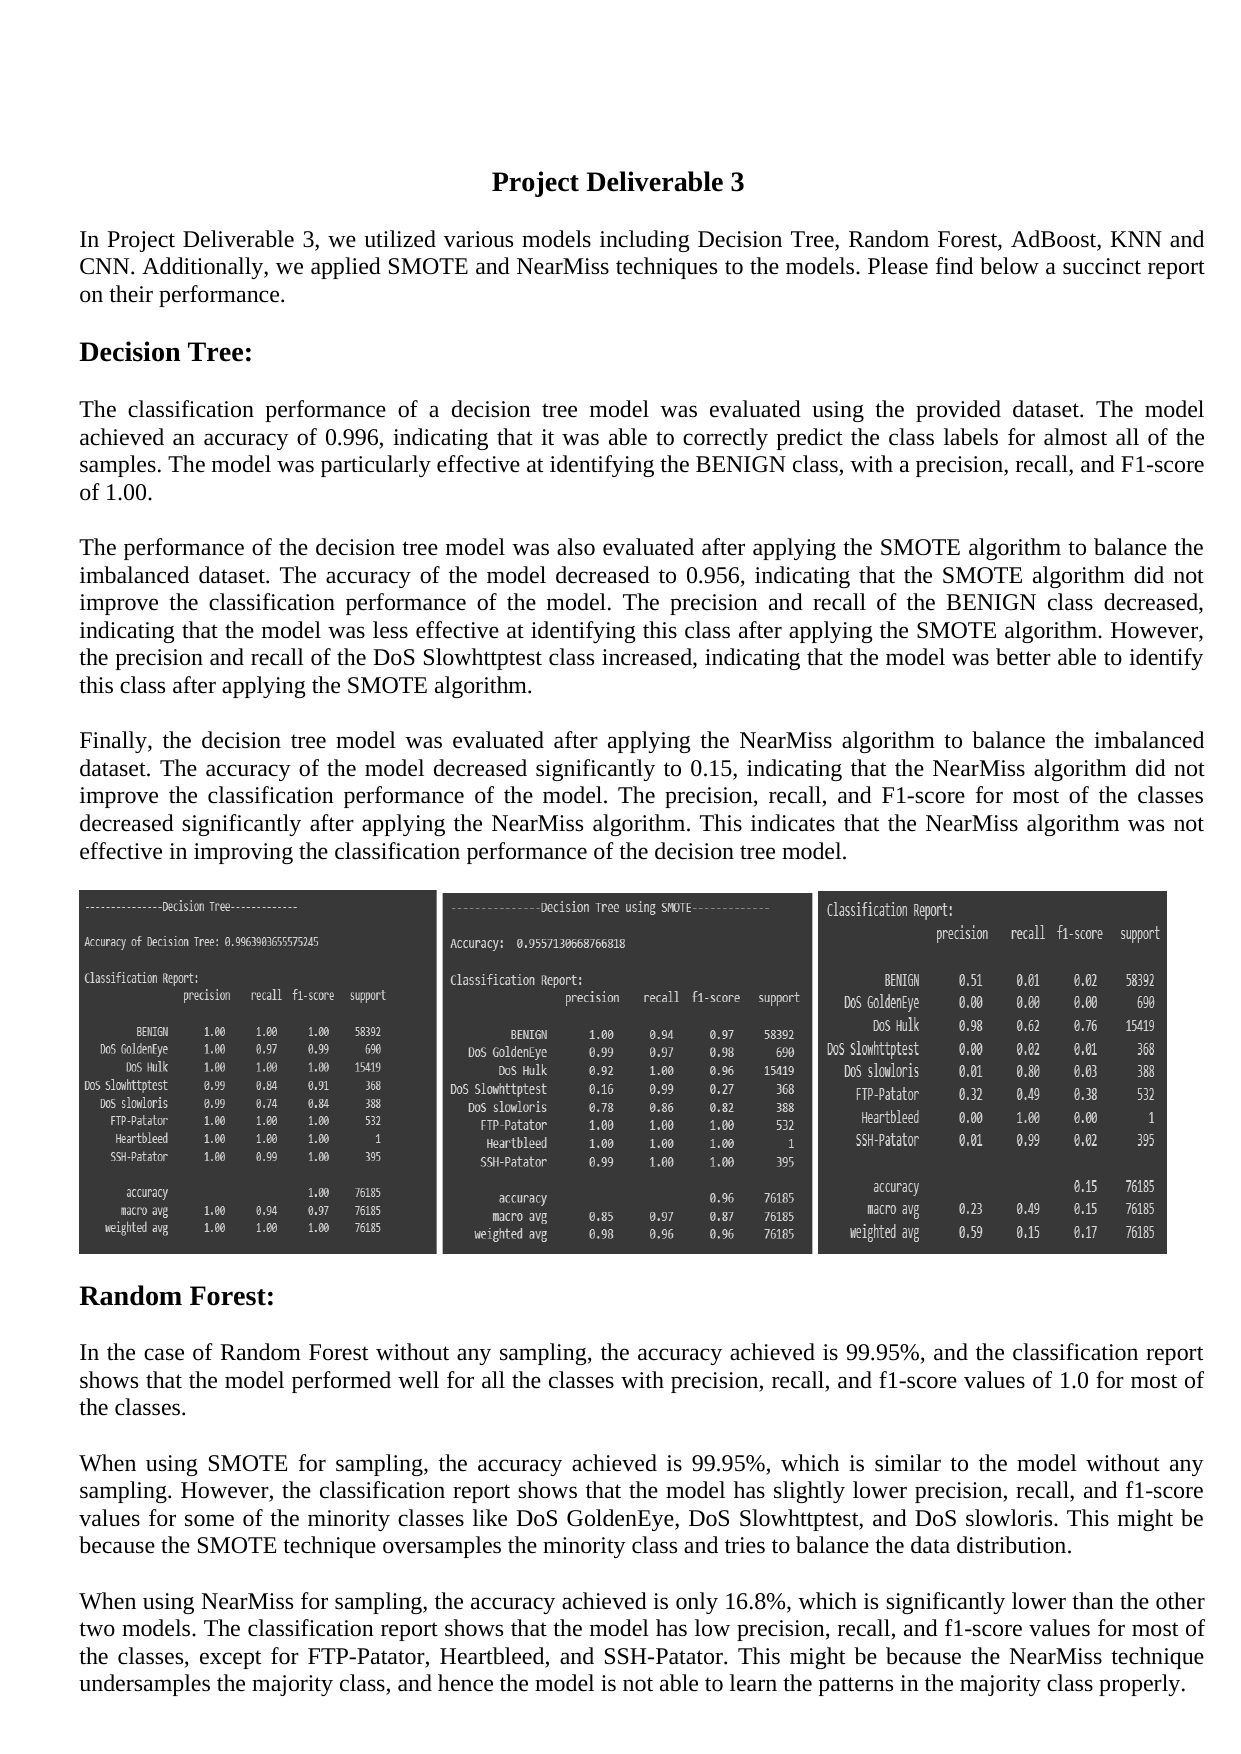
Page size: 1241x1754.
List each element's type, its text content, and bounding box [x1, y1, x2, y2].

text The performance of the decision tree model was also evaluated after applying the SMOTE algorithm to balance the imbalanced dataset. The accuracy of the model decreased to 0.956, indicating that the SMOTE algorithm did not improve the classification performance of the model. The precision and recall of the BENIGN class decreased, indicating that the model was less effective at identifying this class after applying the SMOTE algorithm. However, the precision and recall of the DoS Slowhttptest class increased, indicating that the model was better able to identify this class after applying the SMOTE algorithm. [79, 533, 1207, 699]
text Project Deliverable 3 [79, 164, 1207, 197]
text Finally, the decision tree model was evaluated after applying the NearMiss algorithm to balance the imbalanced dataset. The accuracy of the model decreased significantly to 0.15, indicating that the NearMiss algorithm did not improve the classification performance of the model. The precision, recall, and F1-score for most of the classes decreased significantly after applying the NearMiss algorithm. This indicates that the NearMiss algorithm was not effective in improving the classification performance of the decision tree model. [79, 726, 1207, 864]
text When using SMOTE for sampling, the accuracy achieved is 99.95%, which is similar to the model without any sampling. However, the classification report shows that the model has slightly lower precision, recall, and f1-score values for some of the minority classes like DoS GoldenEye, DoS Slowhttptest, and DoS slowloris. This might be because the SMOTE technique oversamples the minority class and tries to balance the data distribution. [79, 1449, 1207, 1559]
picture [818, 891, 1167, 1254]
text Random Forest: [79, 1279, 1207, 1312]
text When using NearMiss for sampling, the accuracy achieved is only 16.8%, which is significantly lower than the other two models. The classification report shows that the model has low precision, recall, and f1-score values for most of the classes, except for FTP-Patator, Heartbleed, and SSH-Patator. This might be because the NearMiss technique undersamples the majority class, and hence the model is not able to learn the patterns in the majority class properly. [79, 1587, 1207, 1697]
text In Project Deliverable 3, we utilized various models including Decision Tree, Random Forest, AdBoost, KNN and CNN. Additionally, we applied SMOTE and NearMiss techniques to the models. Please find below a succinct report on their performance. [79, 224, 1207, 307]
text In the case of Random Forest without any sampling, the accuracy achieved is 99.95%, and the classification report shows that the model performed well for all the classes with precision, recall, and f1-score values of 1.0 for most of the classes. [79, 1338, 1207, 1421]
text The classification performance of a decision tree model was evaluated using the provided dataset. The model achieved an accuracy of 0.996, indicating that it was able to correctly predict the class labels for almost all of the samples. The model was particularly effective at identifying the BENIGN class, with a precision, recall, and F1-score of 1.00. [79, 395, 1207, 505]
text Decision Tree: [79, 335, 1207, 367]
picture [79, 890, 437, 1254]
picture [442, 893, 813, 1254]
